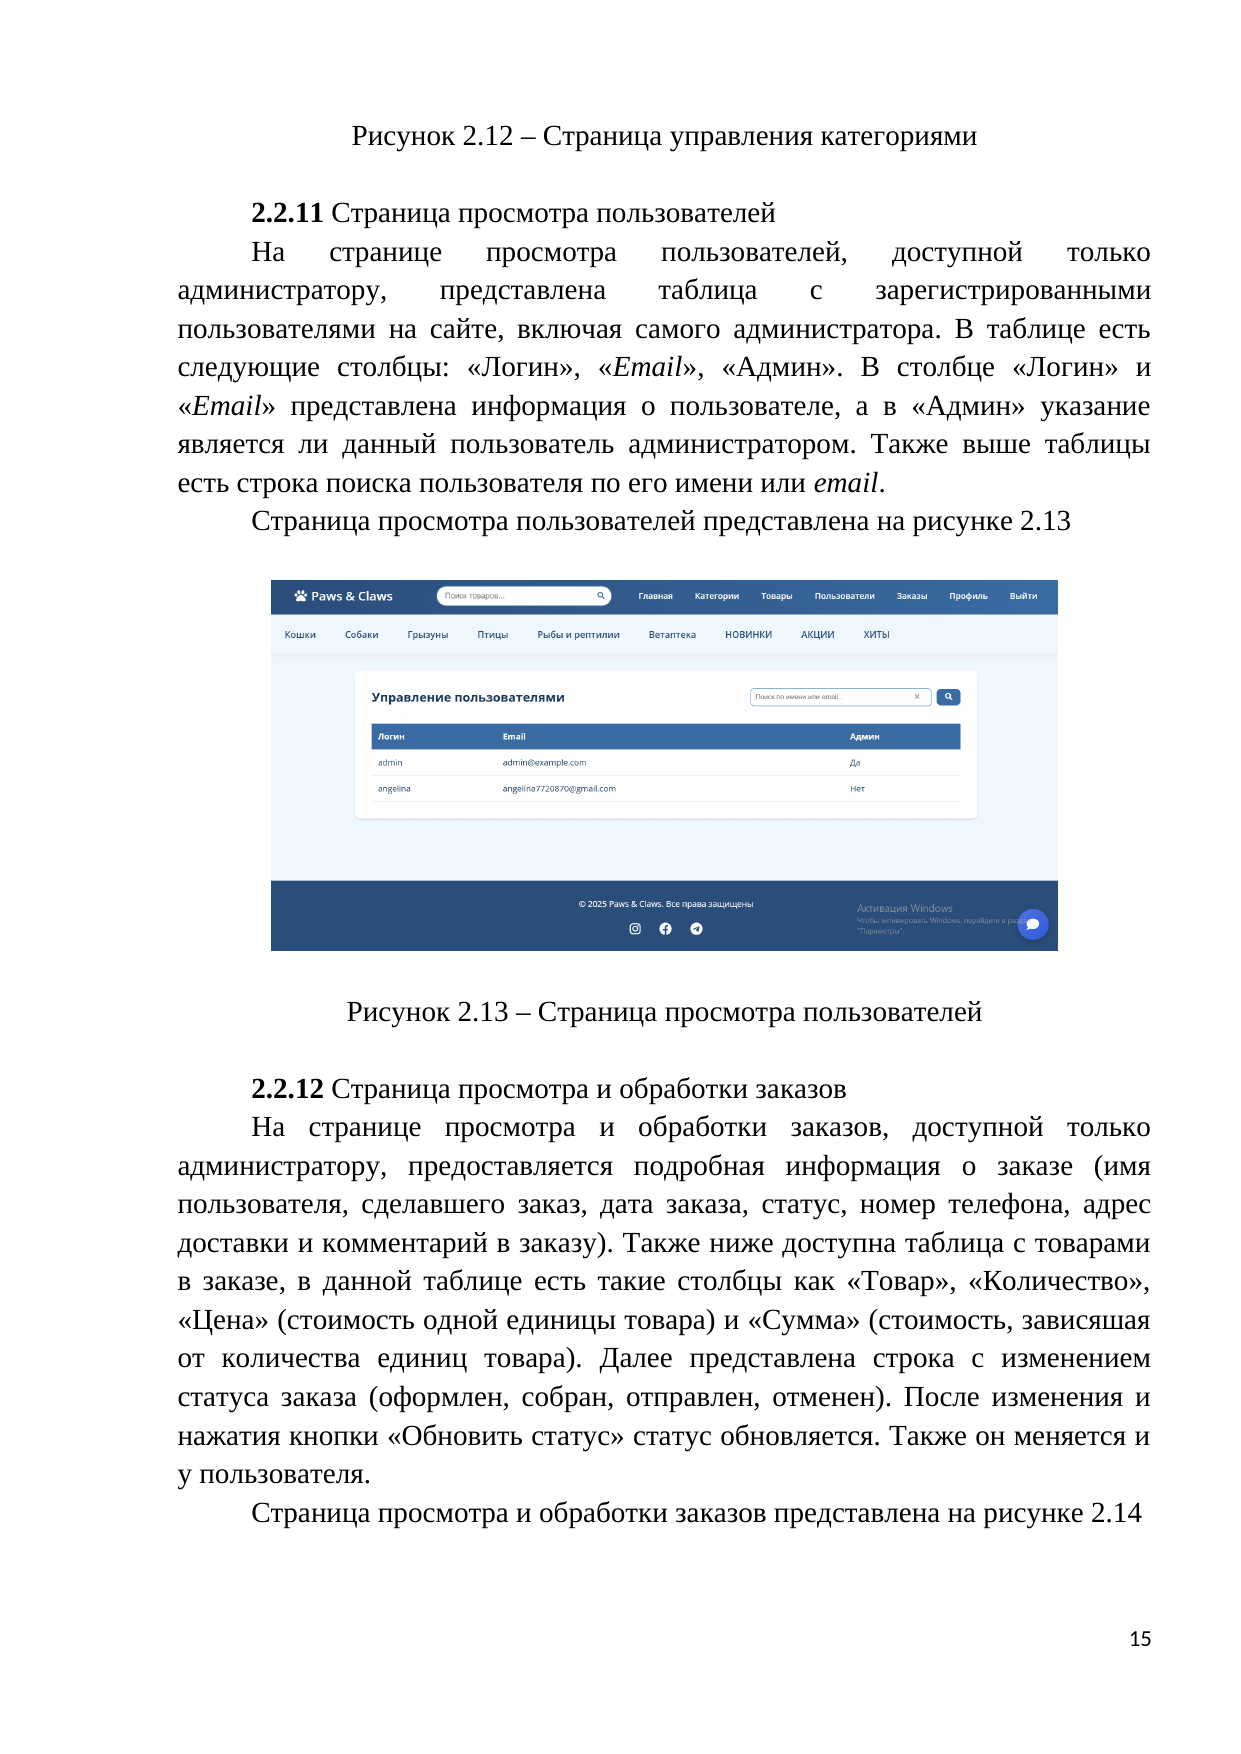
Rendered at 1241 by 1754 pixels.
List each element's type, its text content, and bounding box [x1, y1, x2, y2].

text На странице просмотра и обработки заказов, доступной только администратору, предоставляется подробная информация о заказе (имя пользователя, сделавшего заказ, дата заказа, статус, номер телефона, адрес доставки и комментарий в заказу). Также ниже доступна таблица с товарами в заказе, в данной таблице есть такие столбцы как «Товар», «Количество», «Цена» (стоимость одной единицы товара) и «Сумма» (стоимость, зависяшая от количества единиц товара). Далее представлена строка с изменением статуса заказа (оформлен, собран, отправлен, отменен). После изменения и нажатия кнопки «Обновить статус» статус обновляется. Также он меняется и у пользователя. [177, 1109, 1152, 1490]
text Рисунок 2.12 – Страница управления категориями [177, 118, 1152, 152]
text Страница просмотра пользователей представлена на рисунке 2.13 [177, 503, 1152, 537]
text 2.2.12 Страница просмотра и обработки заказов [177, 1071, 1152, 1104]
picture [271, 580, 1058, 951]
text На странице просмотра пользователей, доступной только администратору, представлена таблица с зарегистрированными пользователями на сайте, включая самого администратора. В таблице есть следующие столбцы: «Логин», «Email», «Админ». В столбце «Логин» и «Email» представлена информация о пользователе, а в «Админ» указание является ли данный пользователь администратором. Также выше таблицы есть строка поиска пользователя по его имени или email. [177, 234, 1152, 498]
text 2.2.11 Страница просмотра пользователей [177, 195, 1152, 229]
text Страница просмотра и обработки заказов представлена на рисунке 2.14 [177, 1495, 1152, 1528]
text Рисунок 2.13 – Страница просмотра пользователей [177, 994, 1152, 1027]
